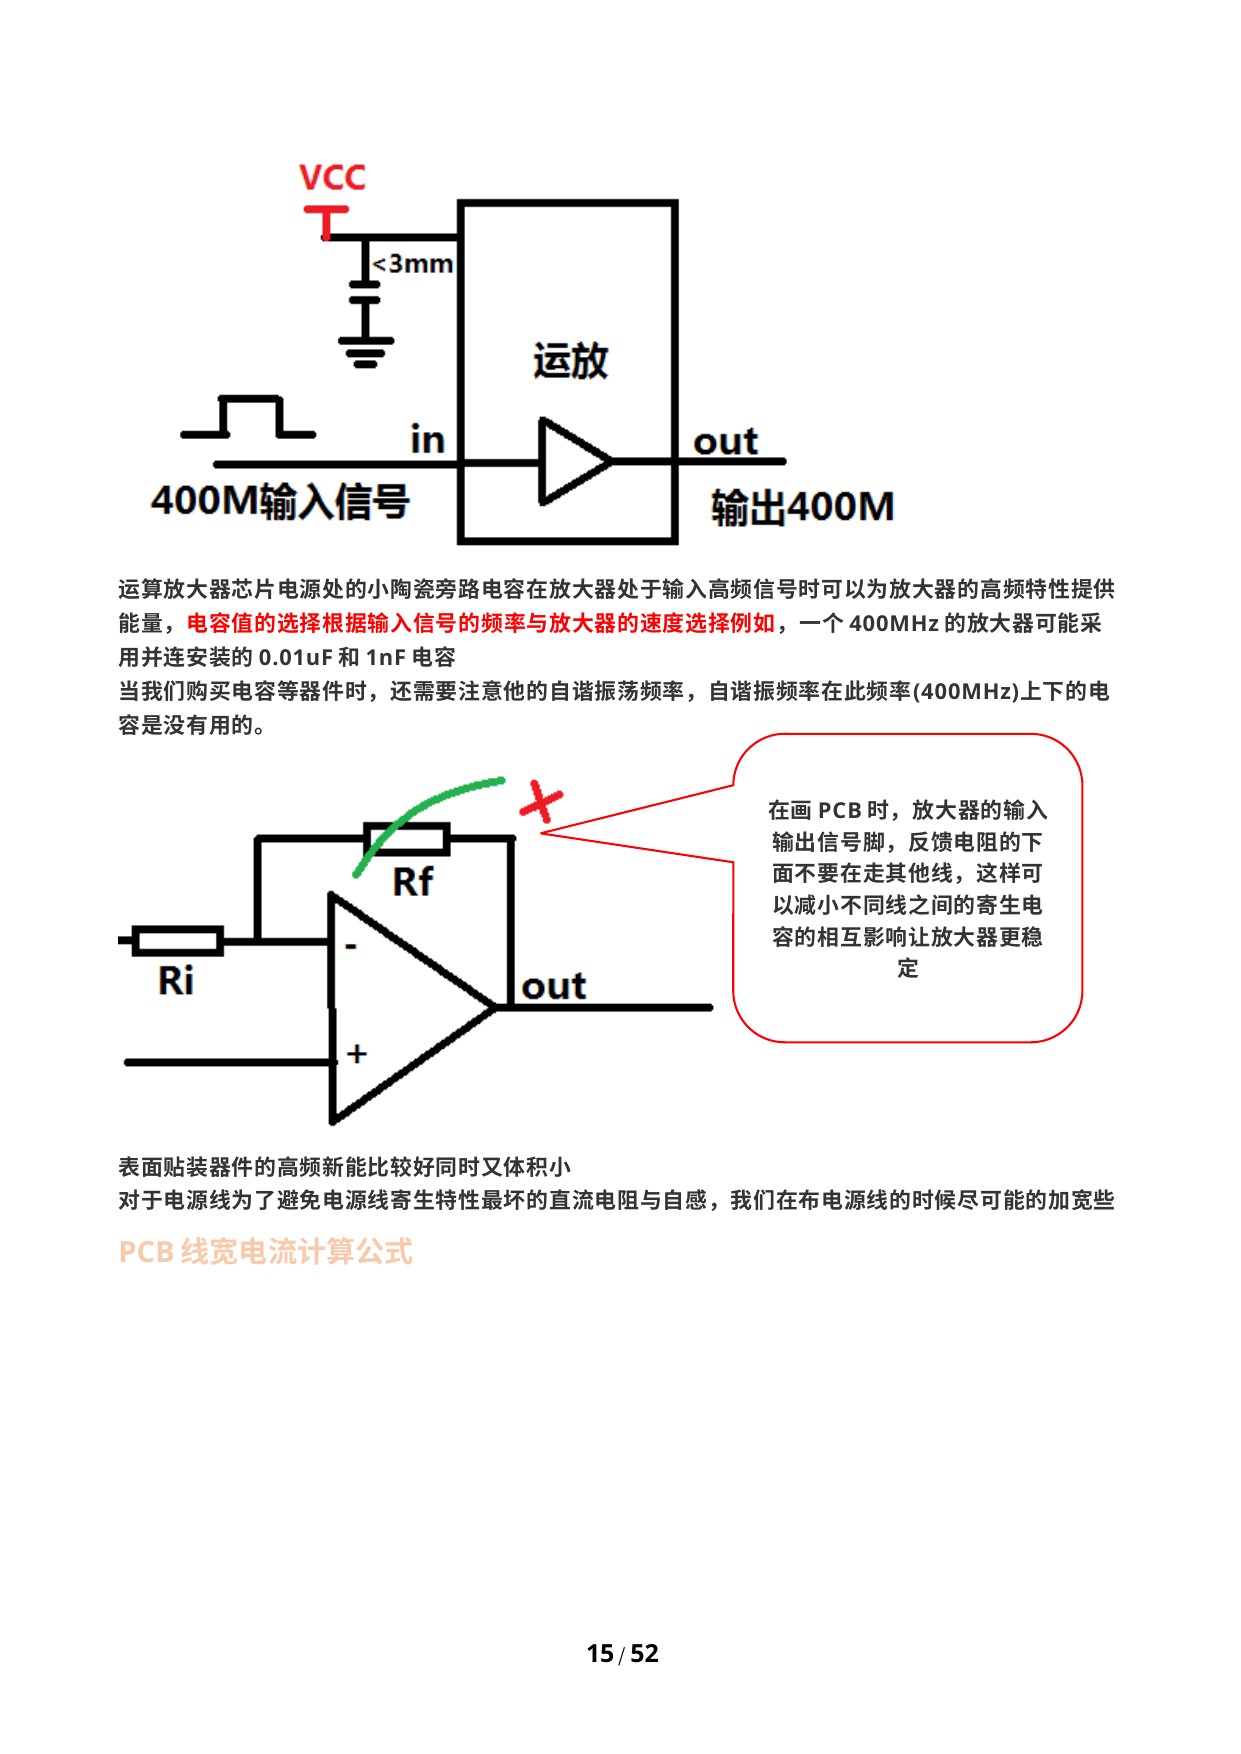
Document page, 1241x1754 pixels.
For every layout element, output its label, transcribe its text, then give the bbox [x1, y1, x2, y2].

picture [118, 755, 762, 1134]
text 表面贴装器件的高频新能比较好同时又体积小 [118, 1148, 1122, 1182]
text PCB线宽电流计算公式 [118, 1216, 1122, 1284]
text 运算放大器芯片电源处的小陶瓷旁路电容在放大器处于输入高频信号时可以为放大器的高频特性提供能量，电容值的选择根据输入信号的频率与放大器的速度选择例如，一个400MHz的放大器可能采用并连安装的0.01uF和1nF电容 [118, 571, 1122, 673]
text 当我们购买电容等器件时，还需要注意他的自谐振荡频率，自谐振频率在此频率(400MHz)上下的电容是没有用的。 [118, 673, 1122, 741]
picture [551, 755, 762, 1035]
text 对于电源线为了避免电源线寄生特性最坏的直流电阻与自感，我们在布电源线的时候尽可能的加宽些 [118, 1182, 1122, 1216]
picture [118, 132, 937, 569]
